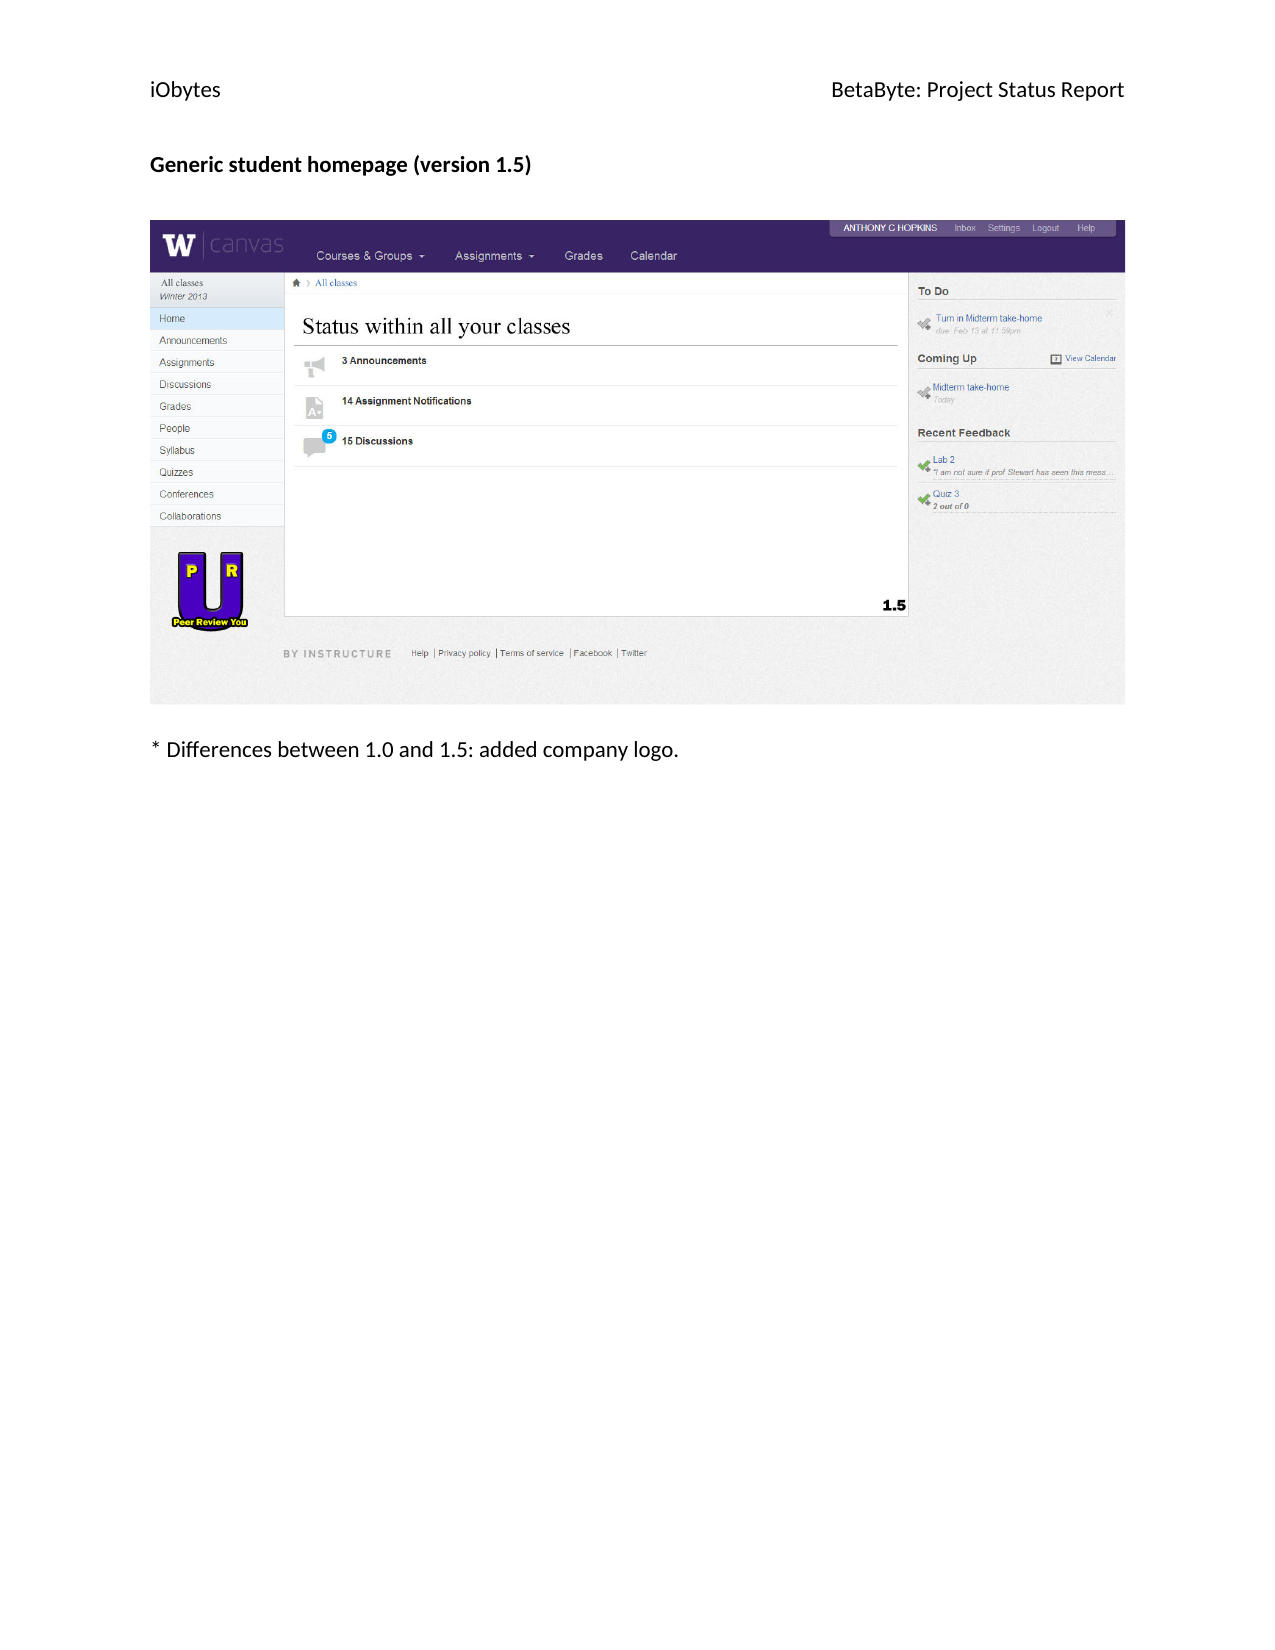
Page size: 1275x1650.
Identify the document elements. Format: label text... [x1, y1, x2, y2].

text * Differences between 1.0 and 1.5: added company logo. [150, 735, 1125, 763]
picture [150, 182, 1125, 731]
text Generic student homepage (version 1.5) [150, 150, 1125, 178]
